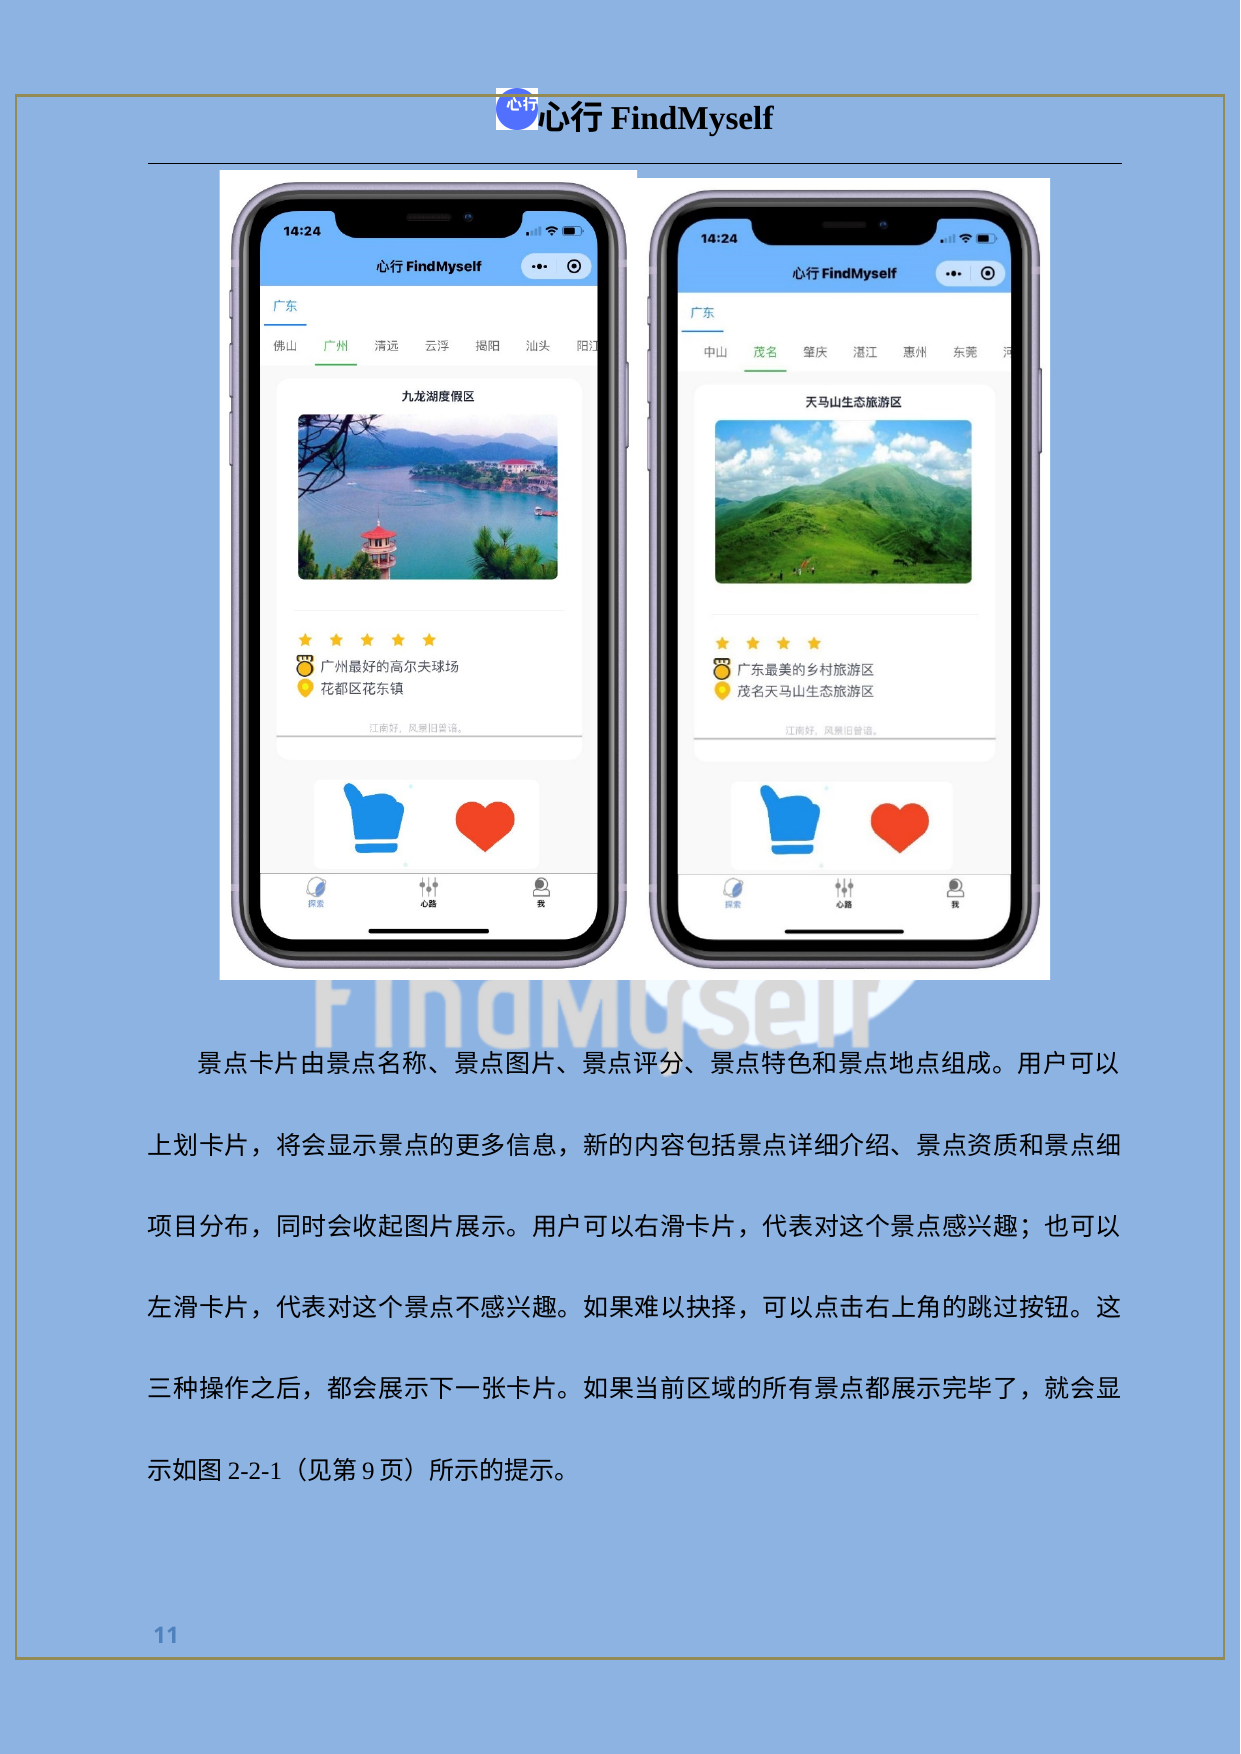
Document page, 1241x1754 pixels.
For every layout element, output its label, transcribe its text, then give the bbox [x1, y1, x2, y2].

text 景点卡片由景点名称、景点图片、景点评分、景点特色和景点地点组成。用户可以上划卡片，将会显示景点的更多信息，新的内容包括景点详细介绍、景点资质和景点细项目分布，同时会收起图片展示。用户可以右滑卡片，代表对这个景点感兴趣；也可以左滑卡片，代表对这个景点不感兴趣。如果难以抉择，可以点击右上角的跳过按钮。这三种操作之后，都会展示下一张卡片。如果当前区域的所有景点都展示完毕了，就会显示如图2-2-1（见第9页）所示的提示。 [148, 1029, 1122, 1501]
picture [219, 170, 1051, 980]
picture [496, 97, 538, 130]
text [148, 170, 1122, 983]
picture [496, 88, 538, 94]
